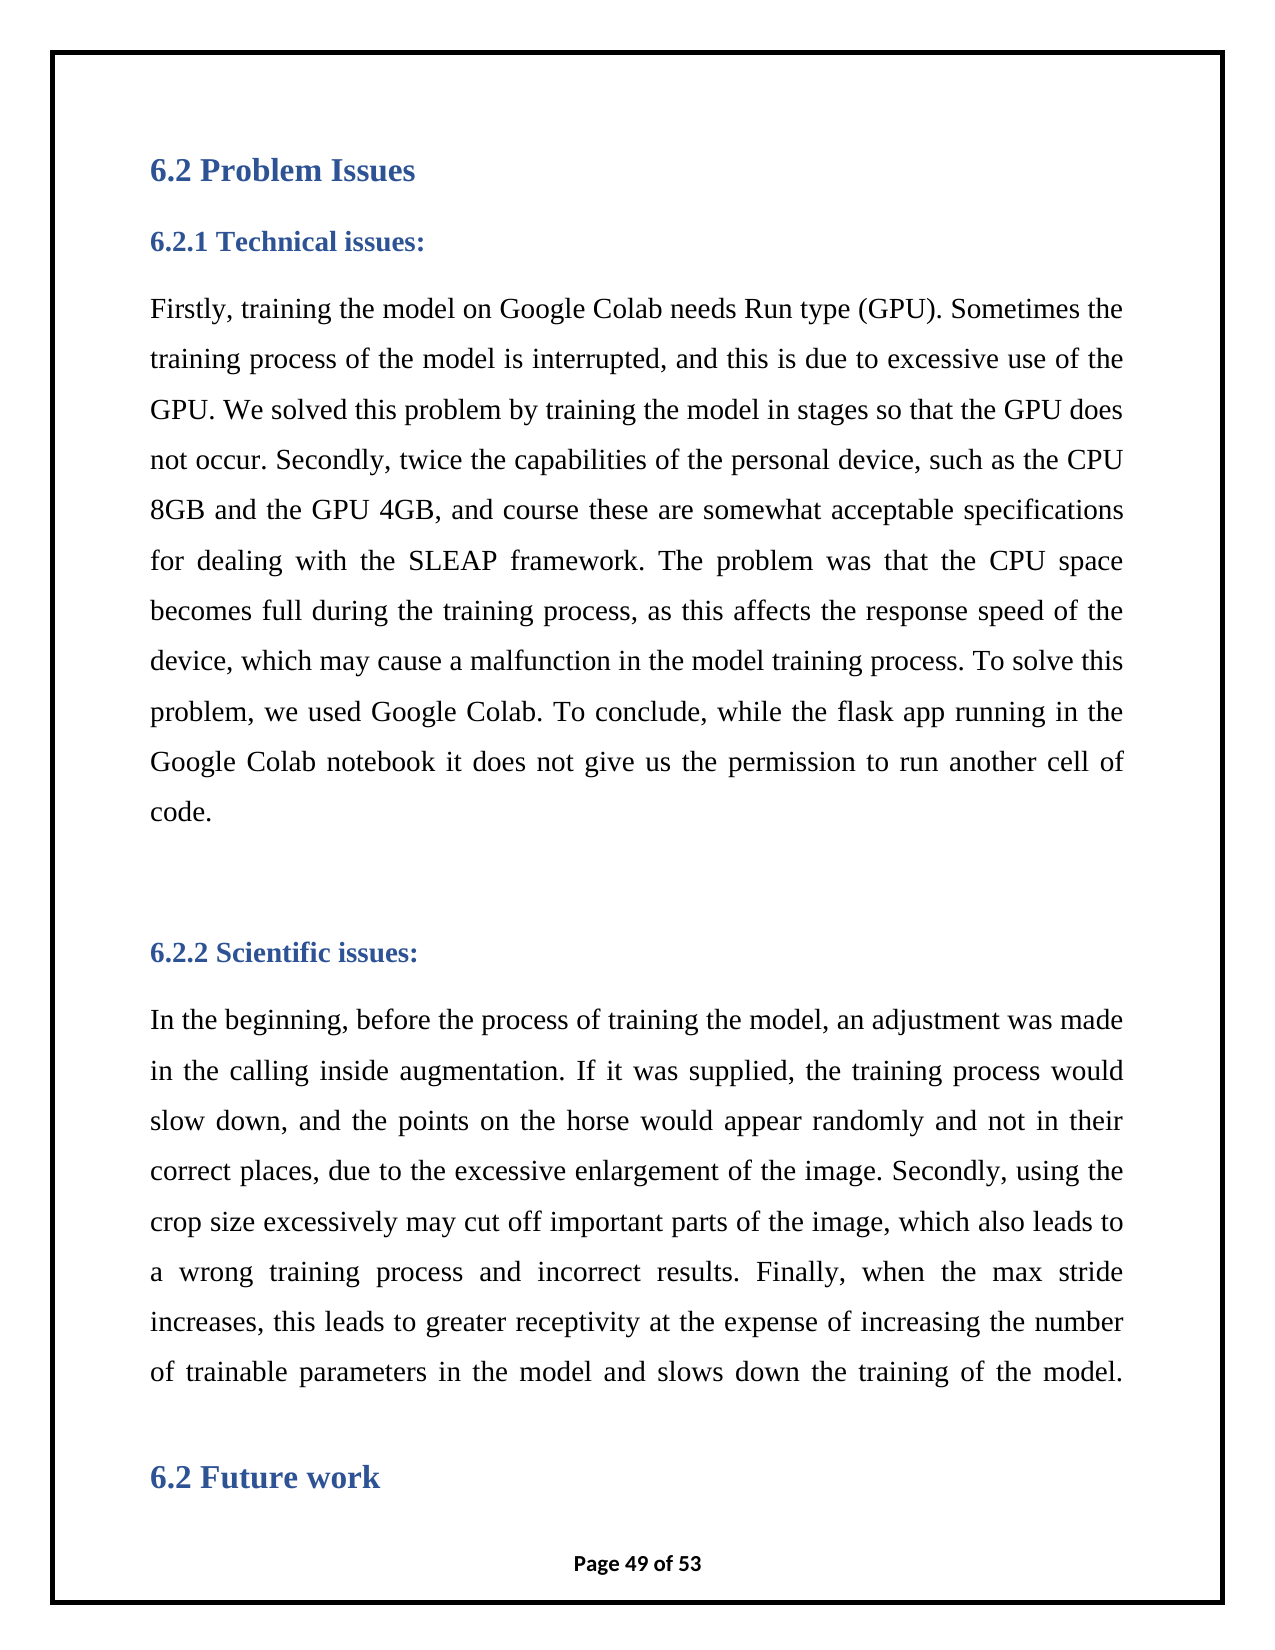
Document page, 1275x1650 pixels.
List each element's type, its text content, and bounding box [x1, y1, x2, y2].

text 6.2.2 Scientific issues: [150, 935, 1125, 969]
text Firstly, training the model on Google Colab needs Run type (GPU). Sometimes the training process of the model is interrupted, and this is due to excessive use of the GPU. We solved this problem by training the model in stages so that the GPU does not occur. Secondly, twice the capabilities of the personal device, such as the CPU 8GB and the GPU 4GB, and course these are somewhat acceptable specifications for dealing with the SLEAP framework. The problem was that the CPU space becomes full during the training process, as this affects the response speed of the device, which may cause a malfunction in the model training process. To solve this problem, we used Google Colab. To conclude, while the flask app running in the Google Colab notebook it does not give us the permission to run another cell of code. [150, 291, 1125, 828]
text 6.2 Problem Issues [150, 150, 1125, 188]
text In the beginning, before the process of training the model, an adjustment was made in the calling inside augmentation. If it was supplied, the training process would slow down, and the points on the horse would appear randomly and not in their correct places, due to the excessive enlargement of the image. Secondly, using the crop size excessively may cut off important parts of the image, which also leads to a wrong training process and incorrect results. Finally, when the max stride increases, this leads to greater receptivity at the expense of increasing the number of trainable parameters in the model and slows down the training of the model. 6.2 Future work [150, 1002, 1125, 1496]
text 6.2.1 Technical issues: [150, 224, 1125, 258]
